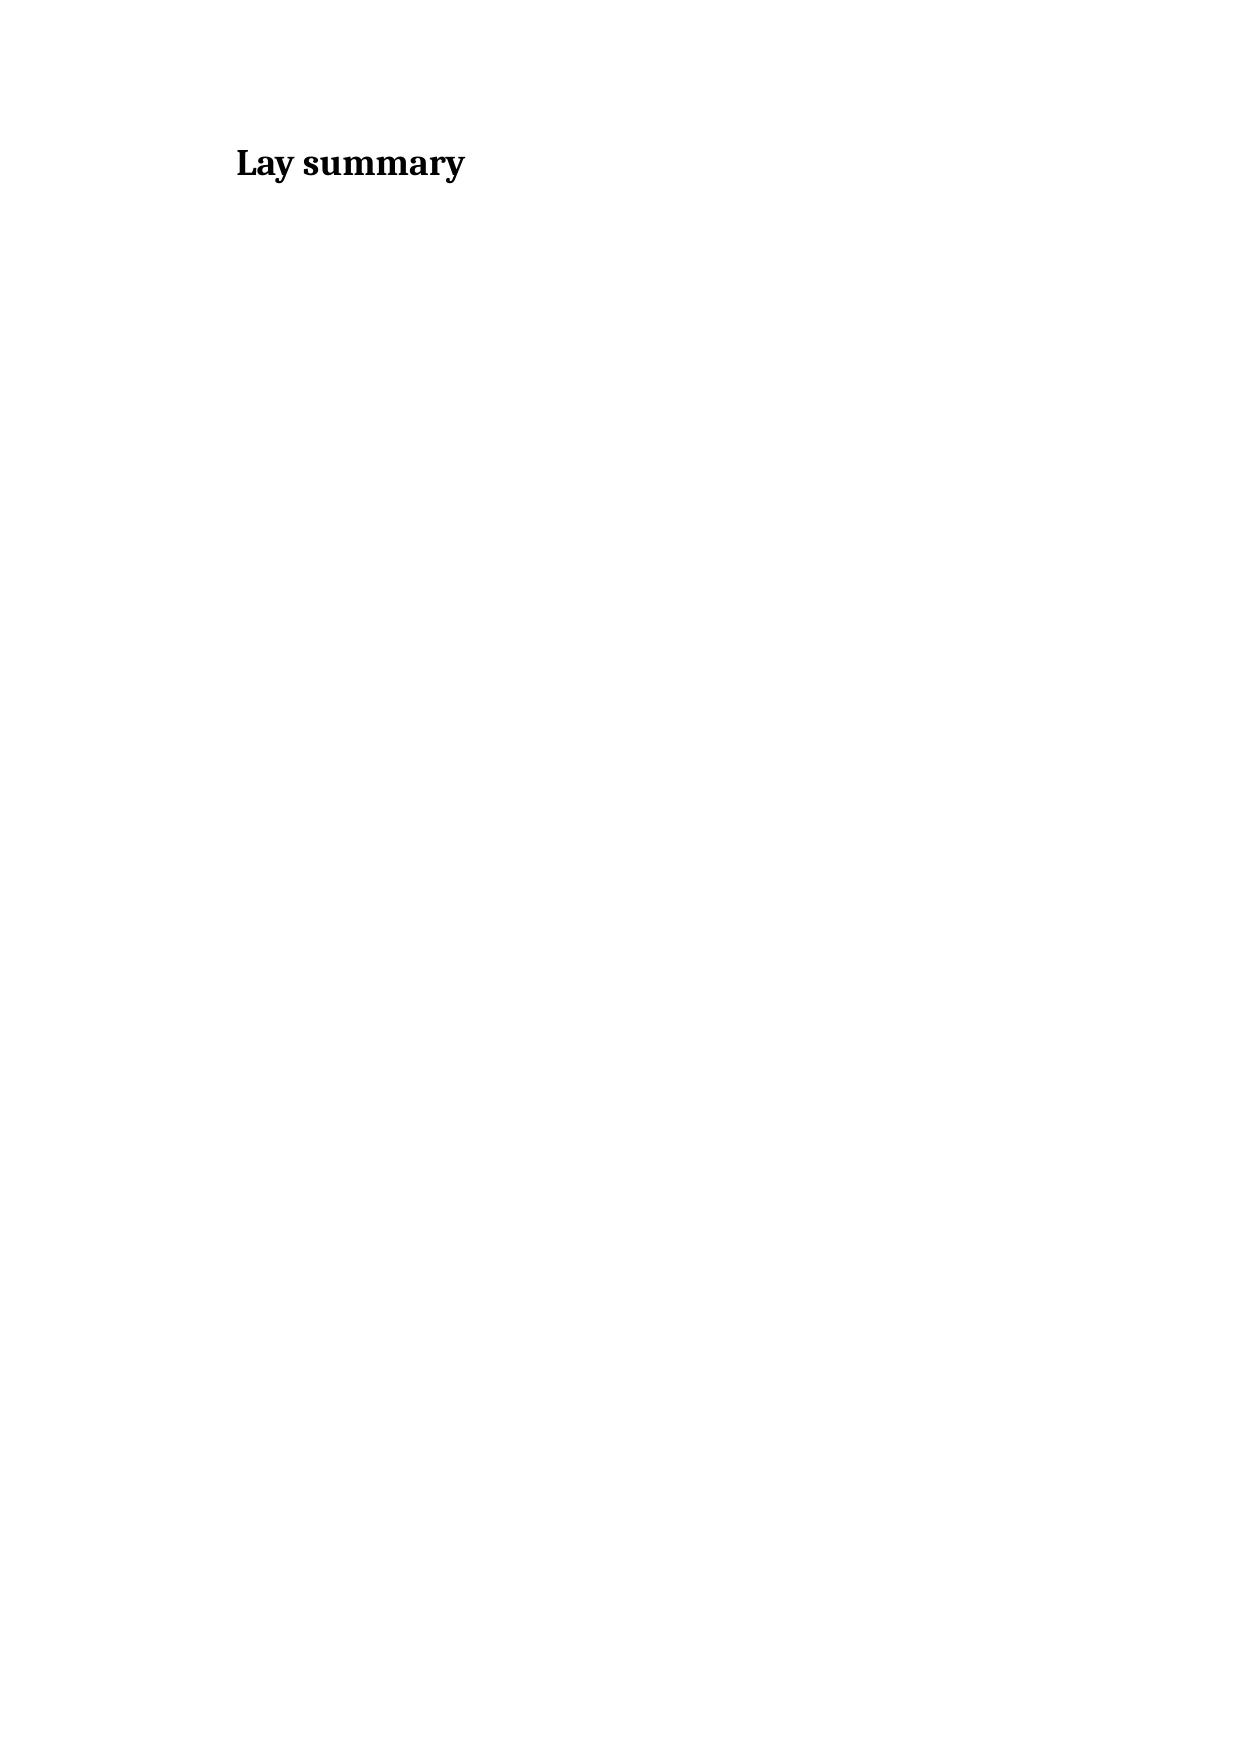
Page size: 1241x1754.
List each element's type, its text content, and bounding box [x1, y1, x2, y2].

title Lay summary [236, 141, 1092, 184]
